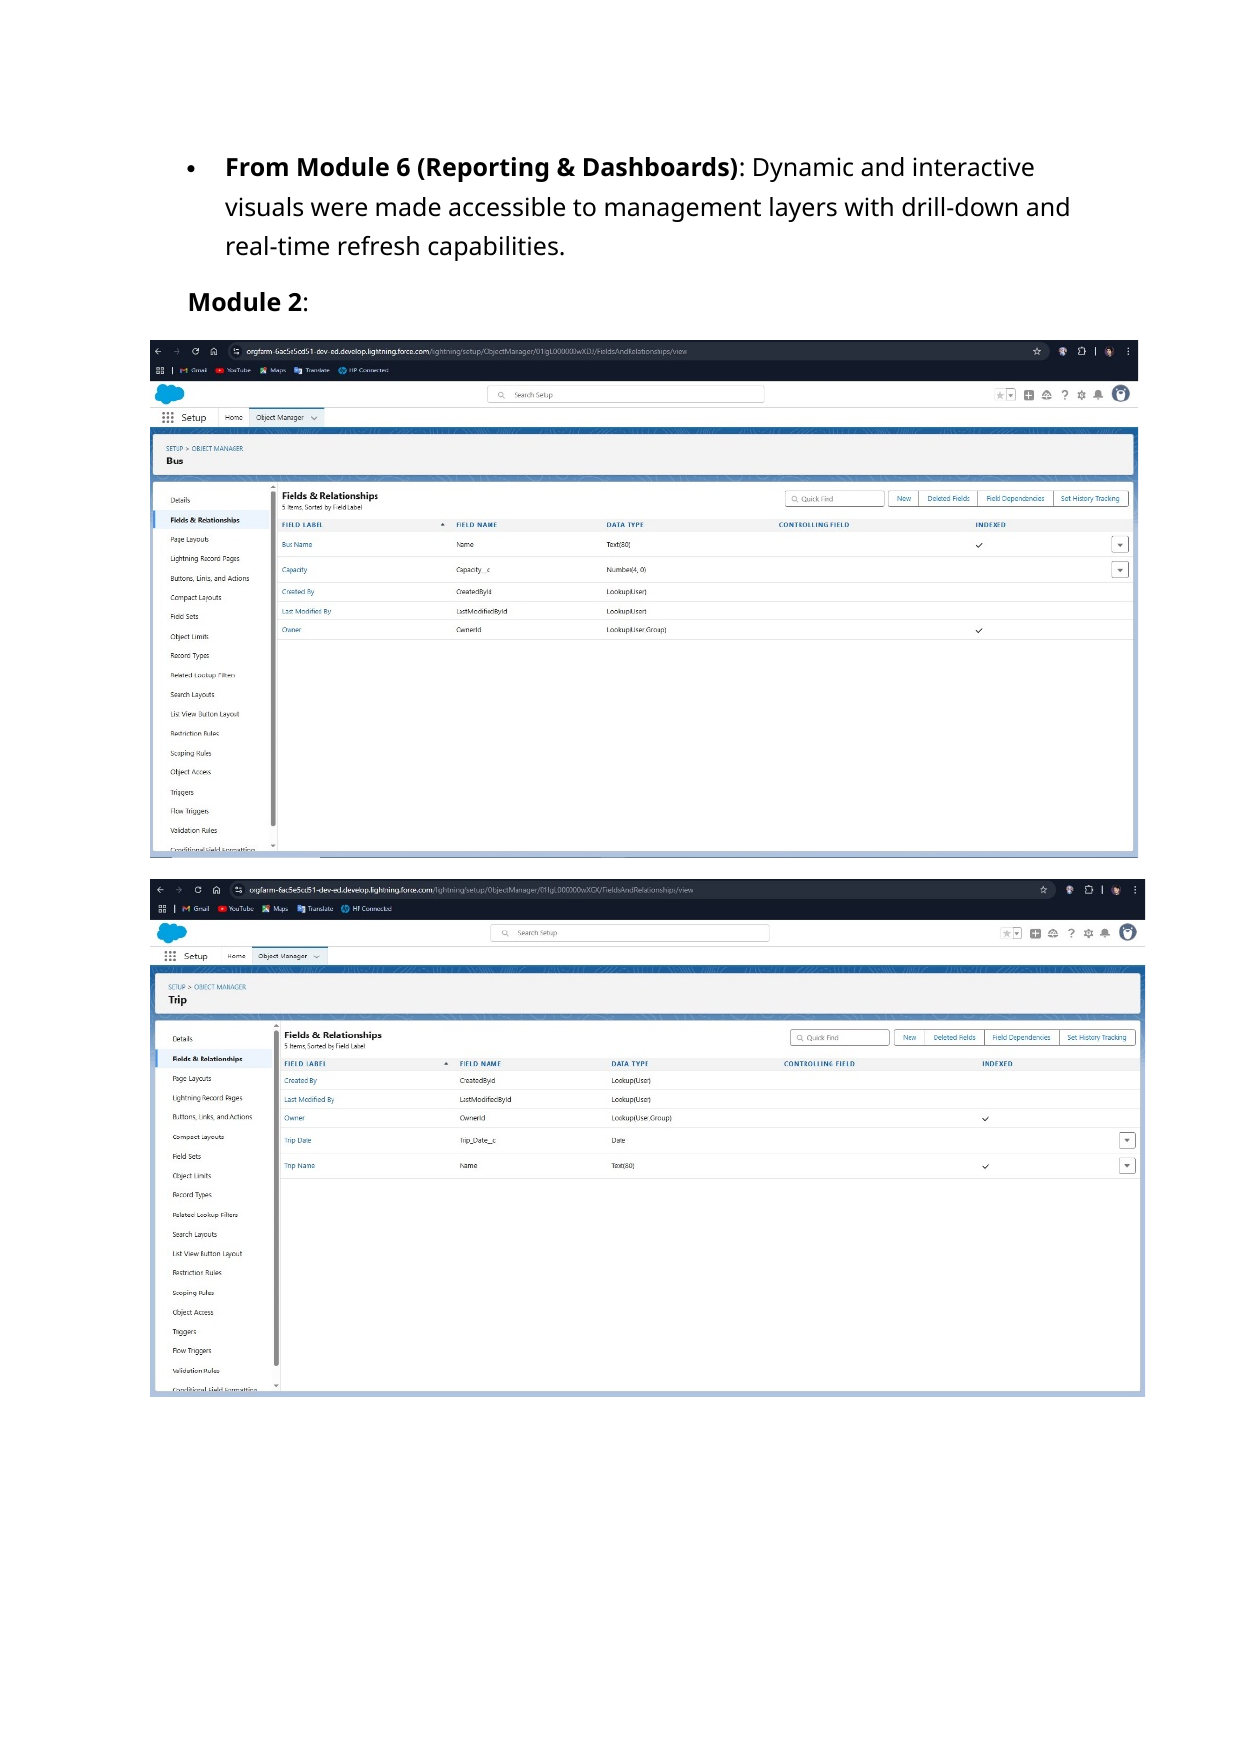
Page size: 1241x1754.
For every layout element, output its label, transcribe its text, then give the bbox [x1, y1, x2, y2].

text Module 2: [187, 284, 1090, 318]
list From Module 6 (Reporting & Dashboards): Dynamic and interactive visuals were made accessible to management layers with drill-down and real-time refresh capabilities. [187, 150, 1090, 262]
picture [150, 879, 1146, 1397]
picture [150, 340, 1139, 858]
